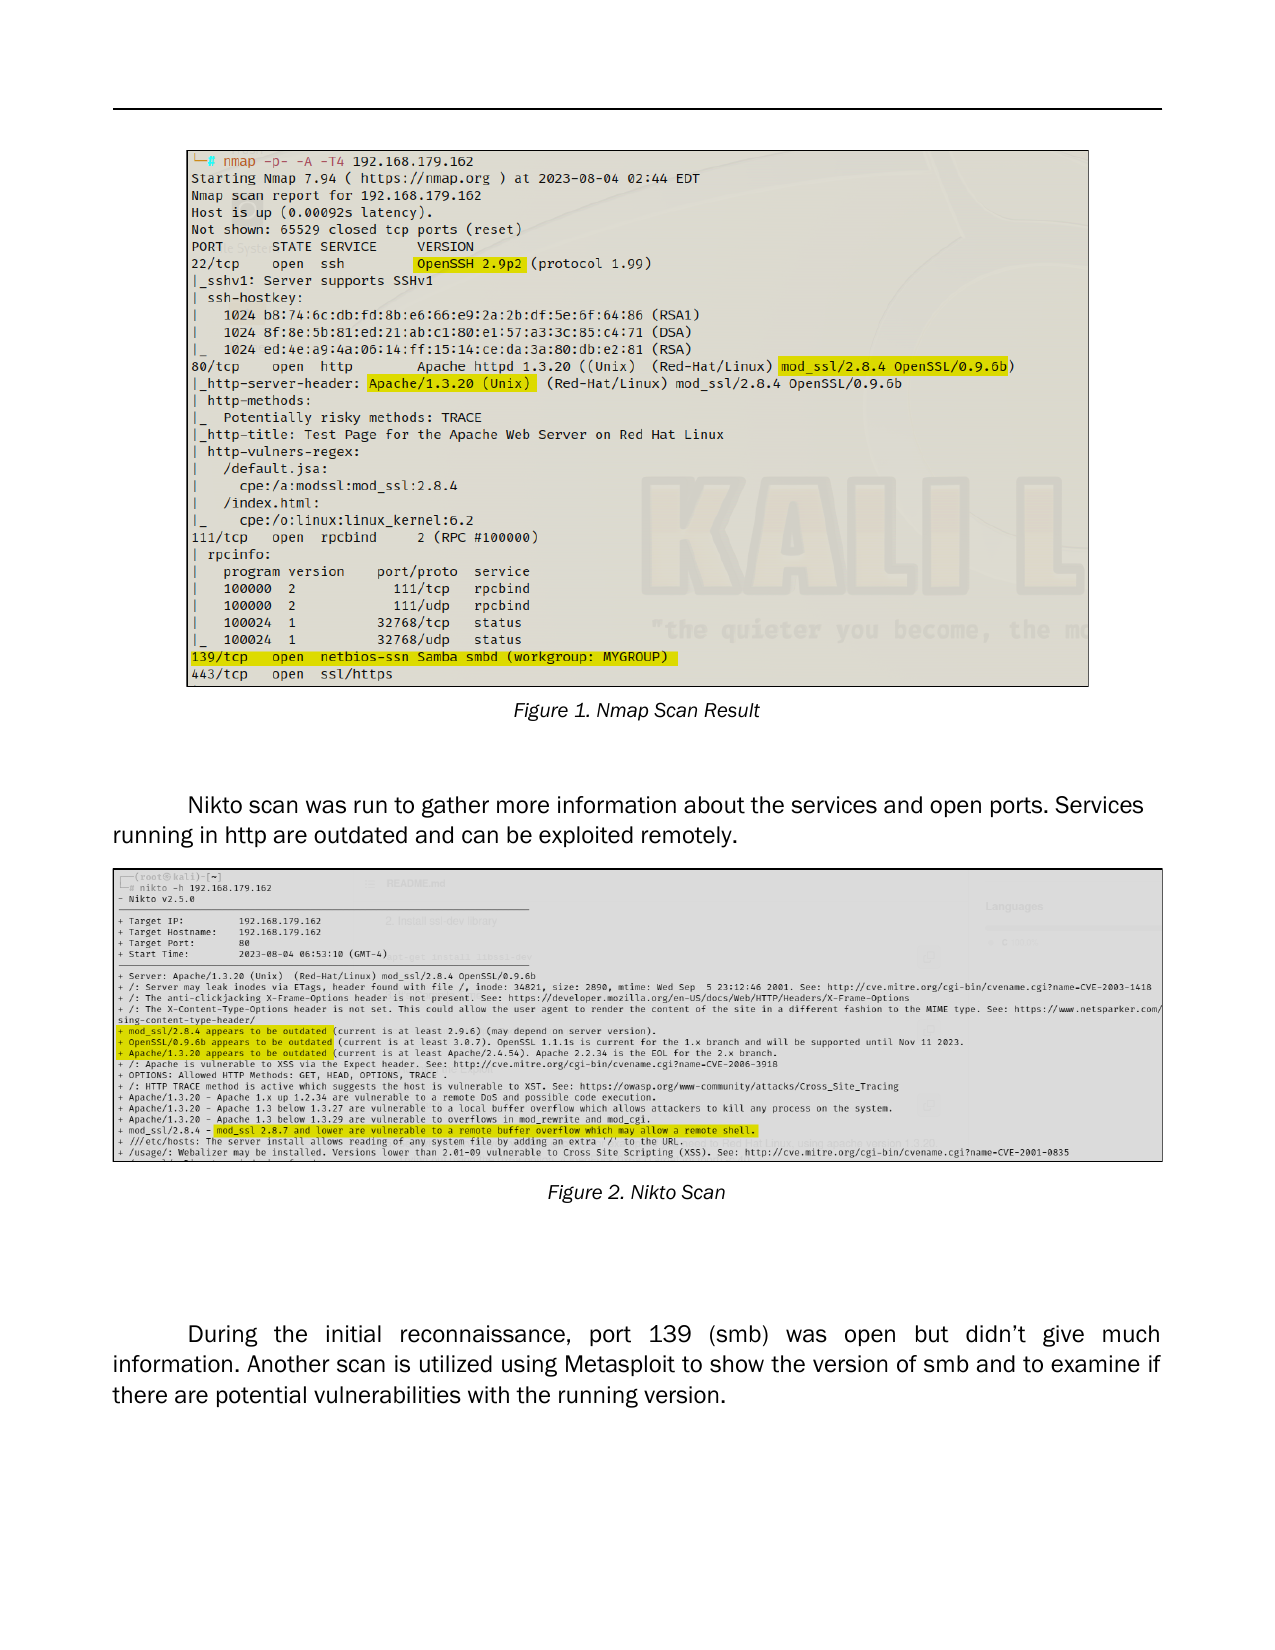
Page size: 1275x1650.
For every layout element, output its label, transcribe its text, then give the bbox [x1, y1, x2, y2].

text Nikto scan was run to gather more information about the services and open ports. Services running in http are outdated and can be exploited remotely. [112, 791, 1162, 849]
picture [112, 868, 1163, 1162]
text Figure 2. Nikto Scan [112, 1180, 1162, 1204]
text Figure 1. Nmap Scan Result [112, 699, 1162, 722]
text During the initial reconnaissance, port 139 (smb) was open but didn’t give much information. Another scan is utilized using Metasploit to show the version of smb and to examine if there are potential vulnerabilities with the running version. [112, 1319, 1162, 1409]
picture [186, 150, 1089, 687]
